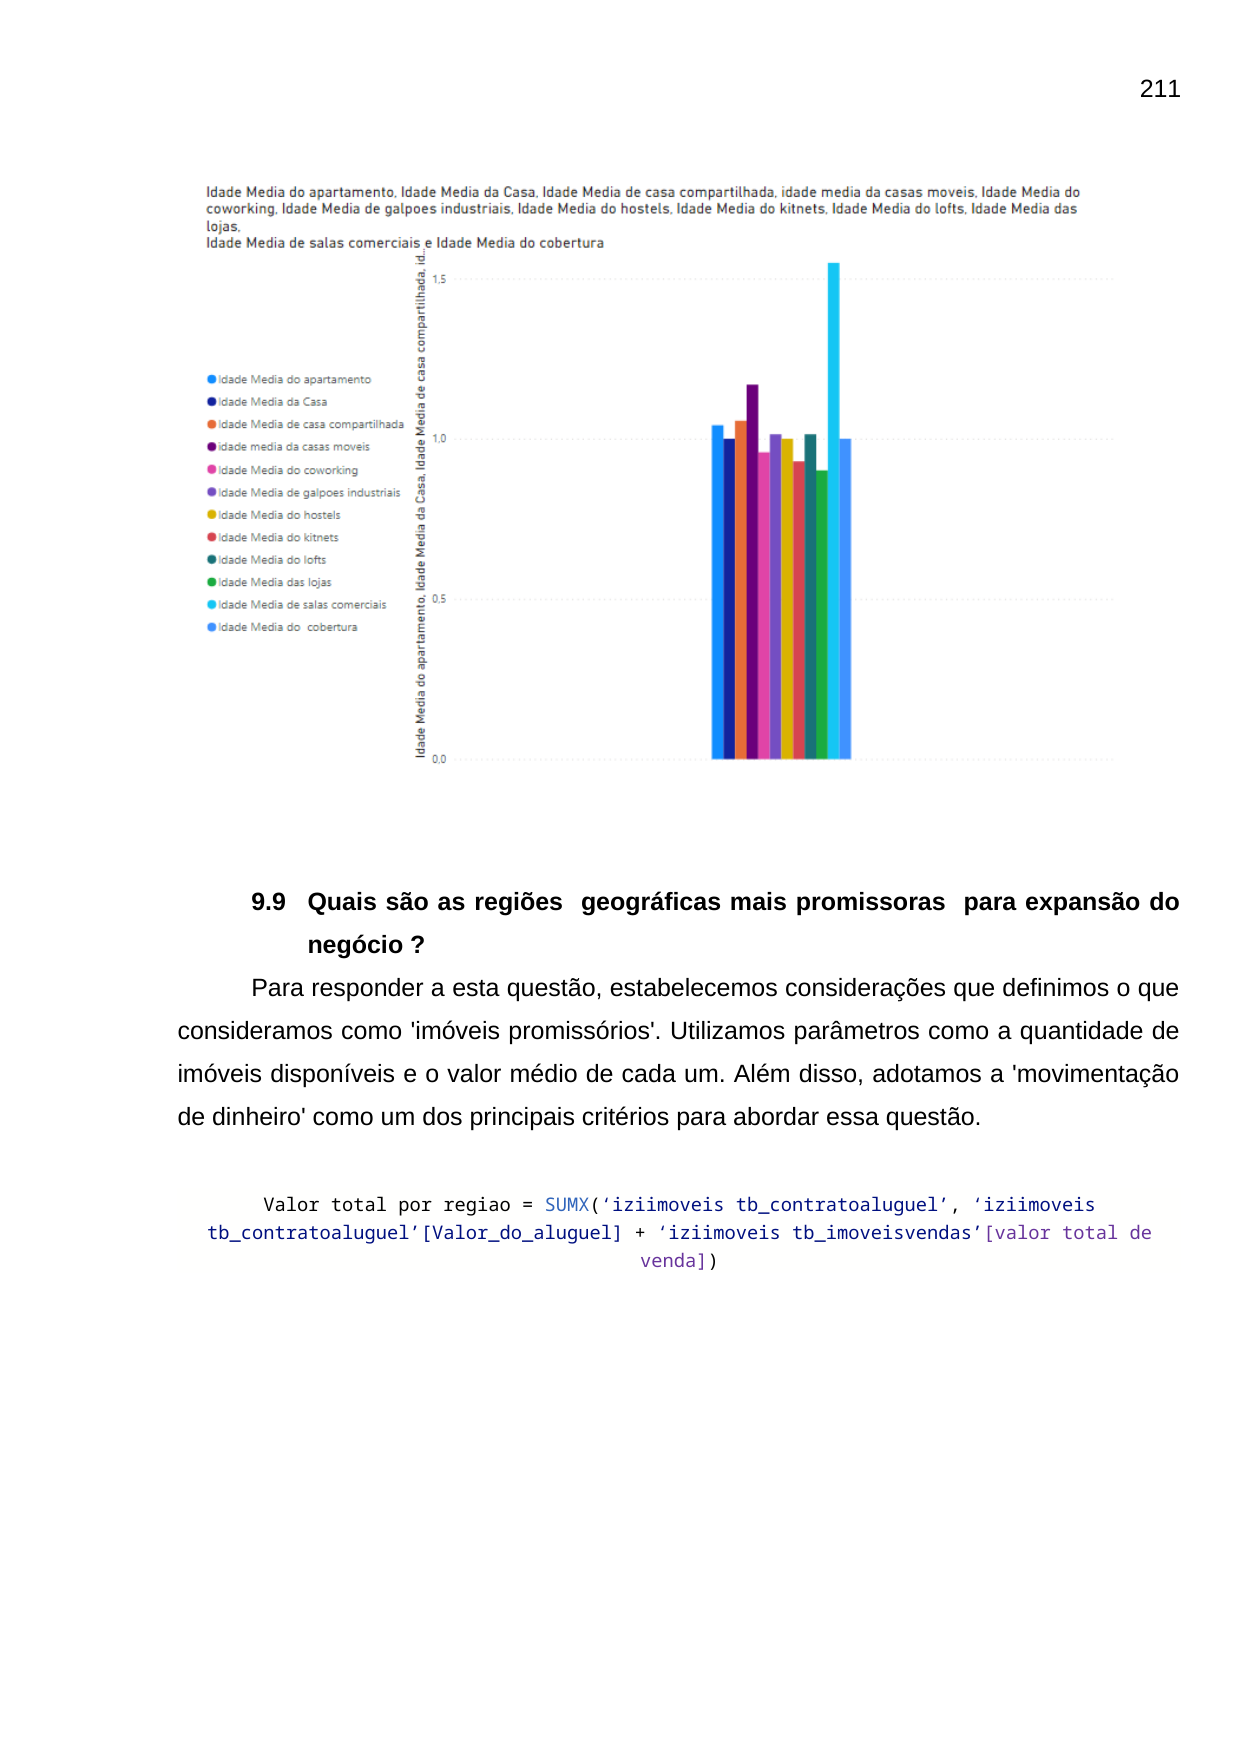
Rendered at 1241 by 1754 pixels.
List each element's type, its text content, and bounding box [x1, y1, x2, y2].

list Quais são as regiões geográficas mais promissoras para expansão do negócio ? [251, 887, 1181, 958]
text Valor total por regiao = SUMX(‘iziimoveis tb_contratoaluguel’, ‘iziimoveis tb_contratoaluguel’[Valor_do_aluguel] + ‘iziimoveis tb_imoveisvendas’[valor total de venda]) [177, 1188, 1181, 1273]
picture [177, 177, 1182, 782]
list Para responder a esta questão, estabelecemos considerações que definimos o que consideramos como 'imóveis promissórios'. Utilizamos parâmetros como a quantidade de imóveis disponíveis e o valor médio de cada um. Além disso, adotamos a 'movimentação de dinheiro' como um dos principais critérios para abordar essa questão. [177, 973, 1181, 1131]
